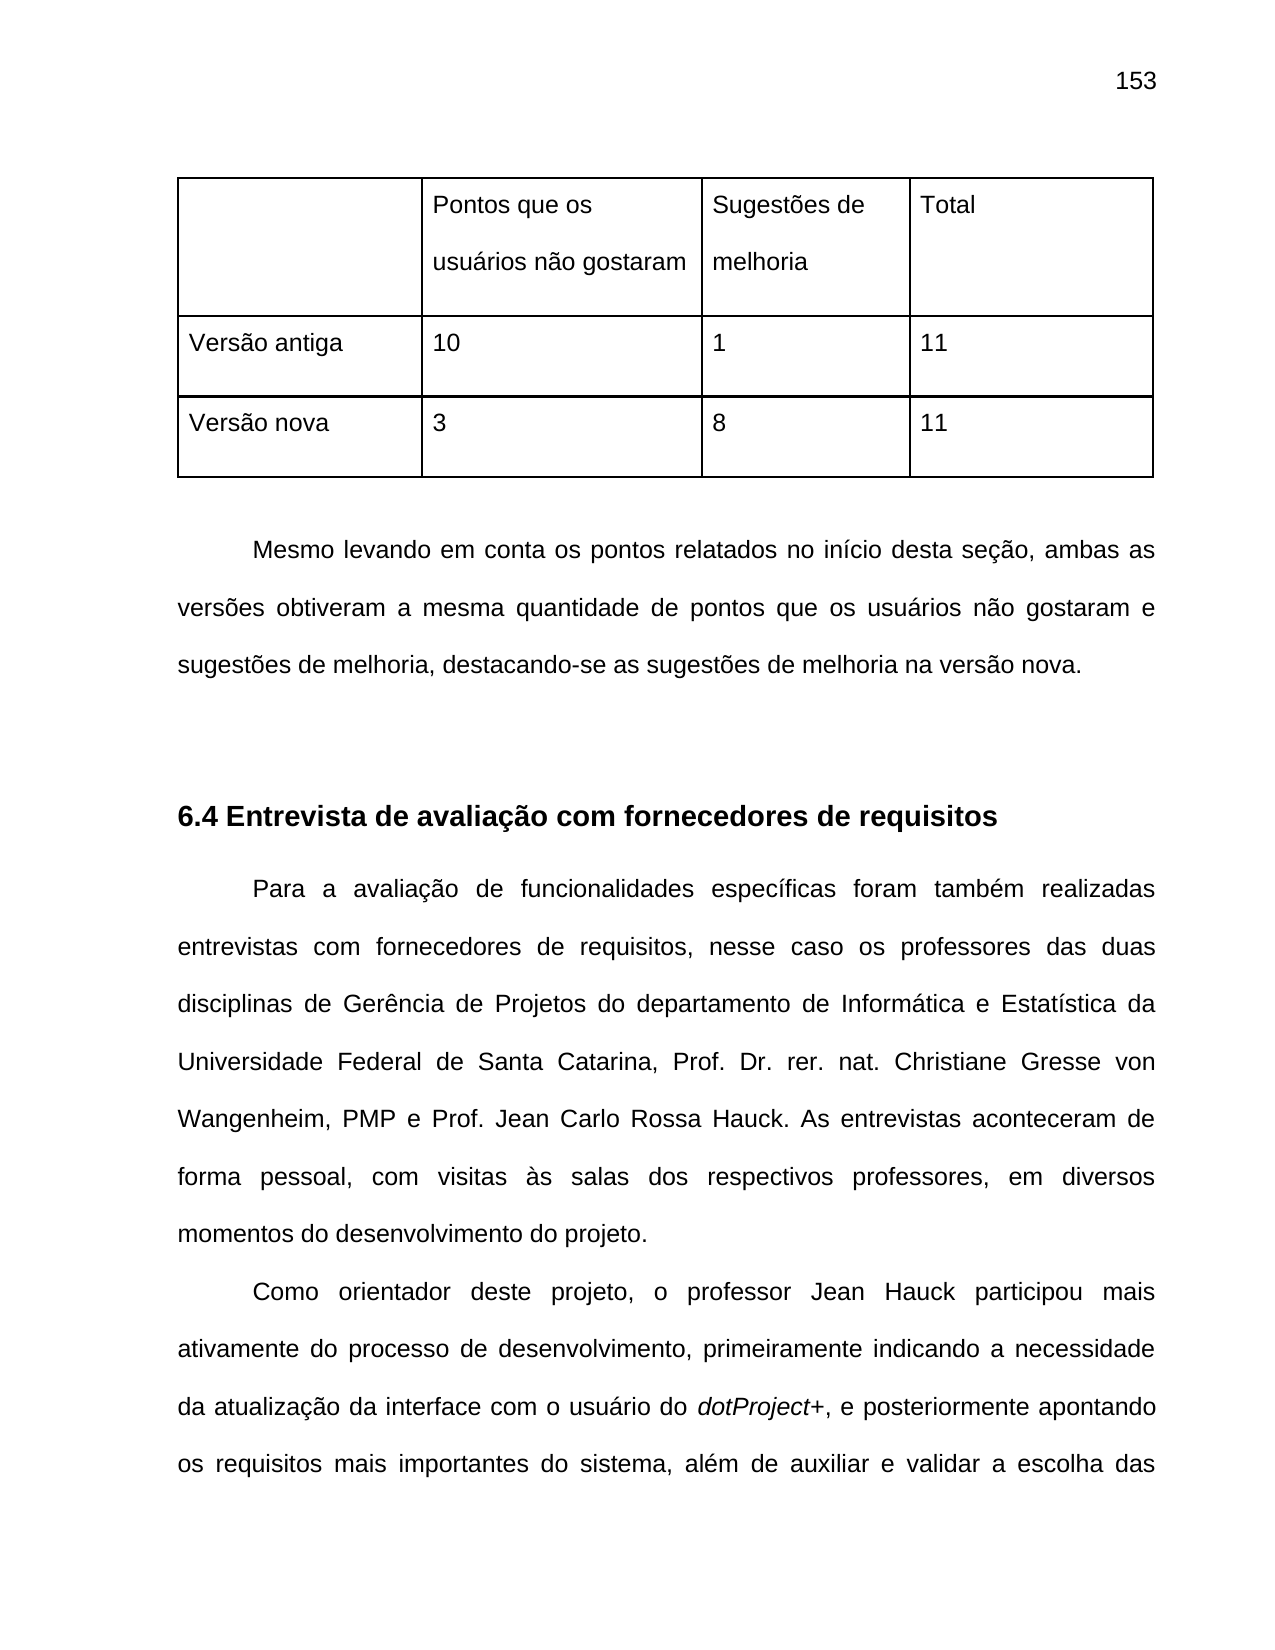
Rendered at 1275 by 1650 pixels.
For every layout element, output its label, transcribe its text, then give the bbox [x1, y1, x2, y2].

table_header Sugestões de melhoria [703, 179, 909, 315]
table_header [179, 179, 421, 315]
table_cell 3 [423, 398, 701, 476]
table_cell 8 [703, 398, 909, 476]
text Para a avaliação de funcionalidades específicas foram também realizadas entrevistas com fornecedores de requisitos, nesse caso os professores das duas disciplinas de Gerência de Projetos do departamento de Informática e Estatística da Universidade Federal de Santa Catarina, Prof. Dr. rer. nat. Christiane Gresse von Wangenheim, PMP e Prof. Jean Carlo Rossa Hauck. As entrevistas aconteceram de forma pessoal, com visitas às salas dos respectivos professores, em diversos momentos do desenvolvimento do projeto. [177, 874, 1157, 1248]
text Mesmo levando em conta os pontos relatados no início desta seção, ambas as versões obtiveram a mesma quantidade de pontos que os usuários não gostaram e sugestões de melhoria, destacando-se as sugestões de melhoria na versão nova. [177, 535, 1157, 679]
table_cell Versão antiga [179, 317, 421, 395]
table_cell 11 [911, 317, 1152, 395]
subtitle 6.4 Entrevista de avaliação com fornecedores de requisitos [177, 798, 1157, 832]
table_header Total [911, 179, 1152, 315]
table_cell 10 [423, 317, 701, 395]
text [177, 1276, 1157, 1478]
table_cell 11 [911, 398, 1152, 476]
table_cell 1 [703, 317, 909, 395]
table_header Pontos que os usuários não gostaram [423, 179, 701, 315]
table_cell Versão nova [179, 398, 421, 476]
